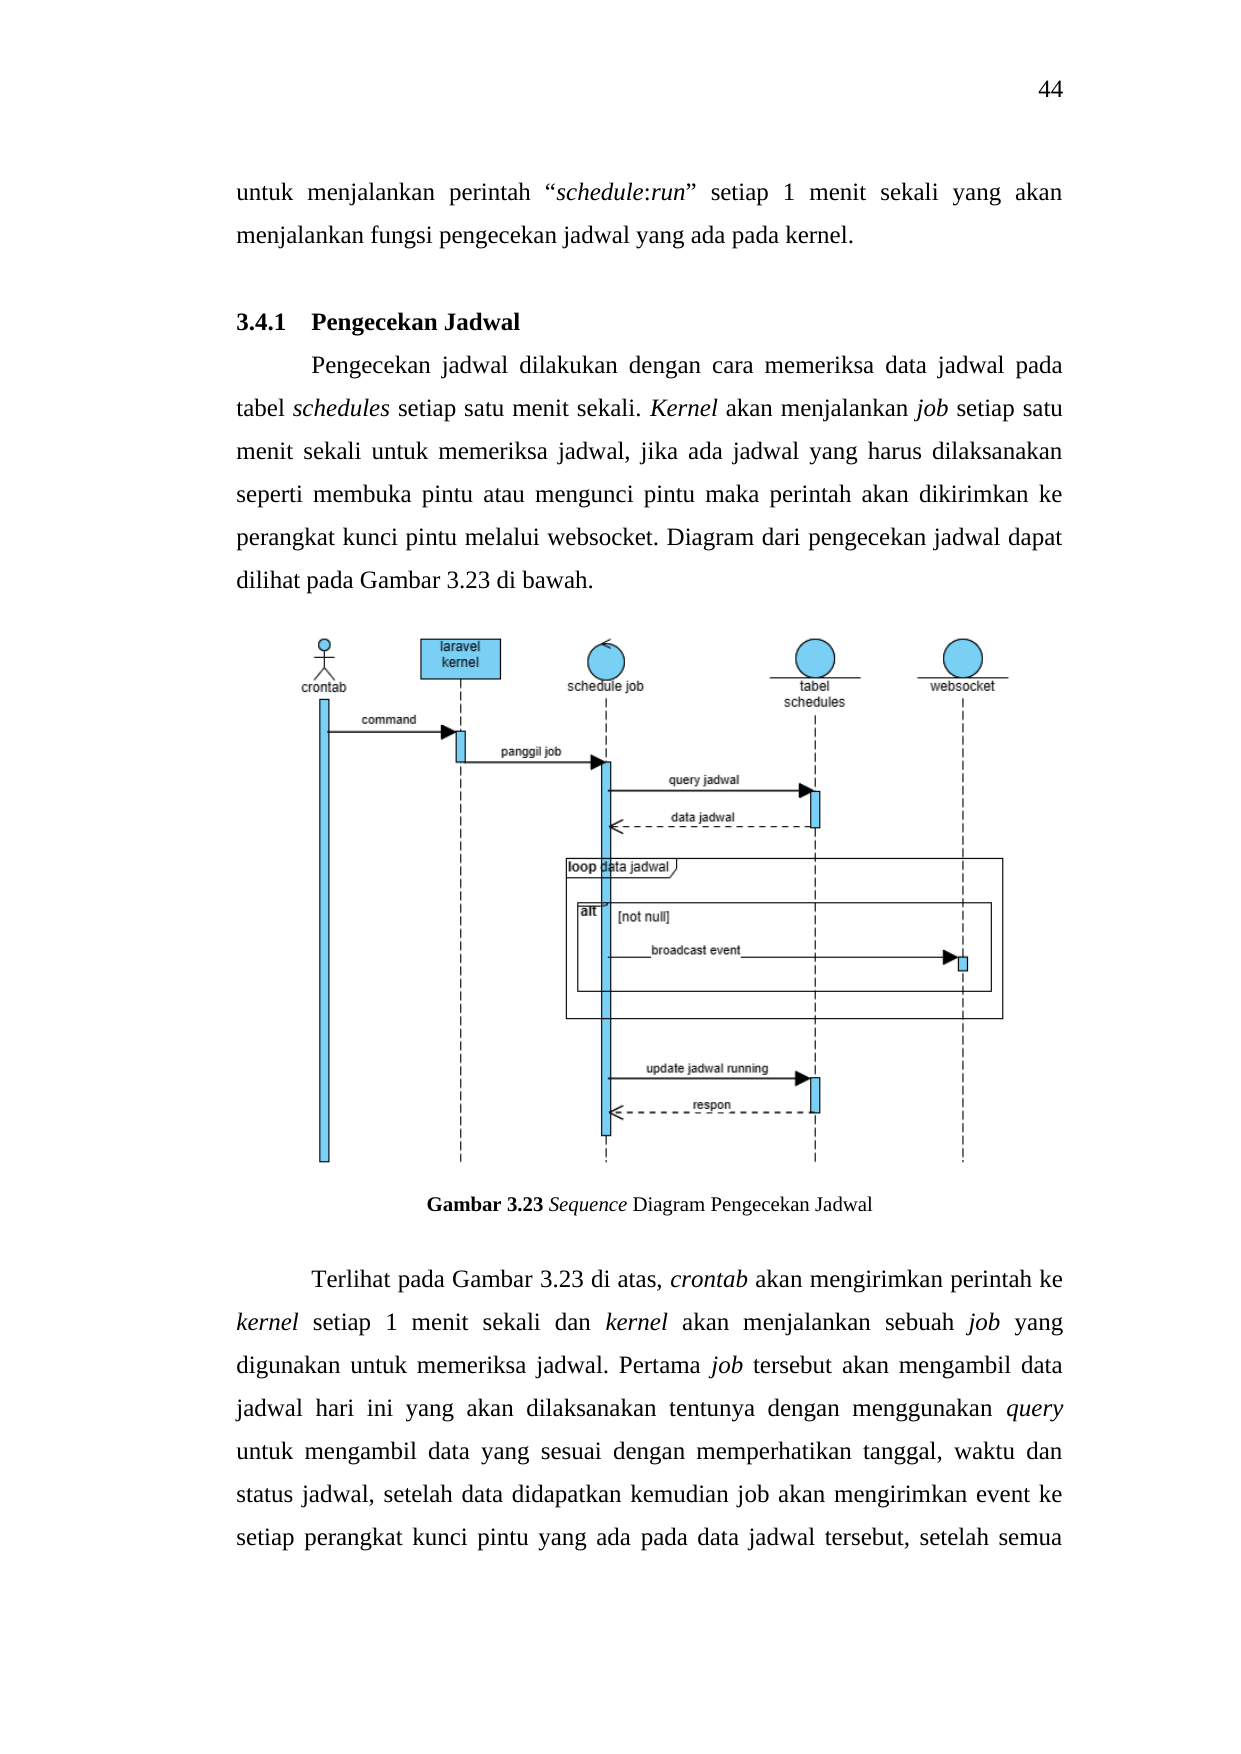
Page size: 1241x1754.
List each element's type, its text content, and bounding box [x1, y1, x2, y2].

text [236, 177, 1063, 249]
text Pengecekan Jadwal [236, 307, 1063, 335]
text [236, 1264, 1063, 1551]
text Pengecekan jadwal dilakukan dengan cara memeriksa data jadwal pada tabel schedules setiap satu menit sekali. Kernel akan menjalankan job setiap satu menit sekali untuk memeriksa jadwal, jika ada jadwal yang harus dilaksanakan seperti membuka pintu atau mengunci pintu maka perintah akan dikirimkan ke perangkat kunci pintu melalui websocket. Diagram dari pengecekan jadwal dapat dilihat pada Gambar 3.23 di bawah. [236, 350, 1063, 594]
text Gambar 3.23 Sequence Diagram Pengecekan Jadwal [236, 1192, 1063, 1216]
picture [267, 608, 1032, 1178]
